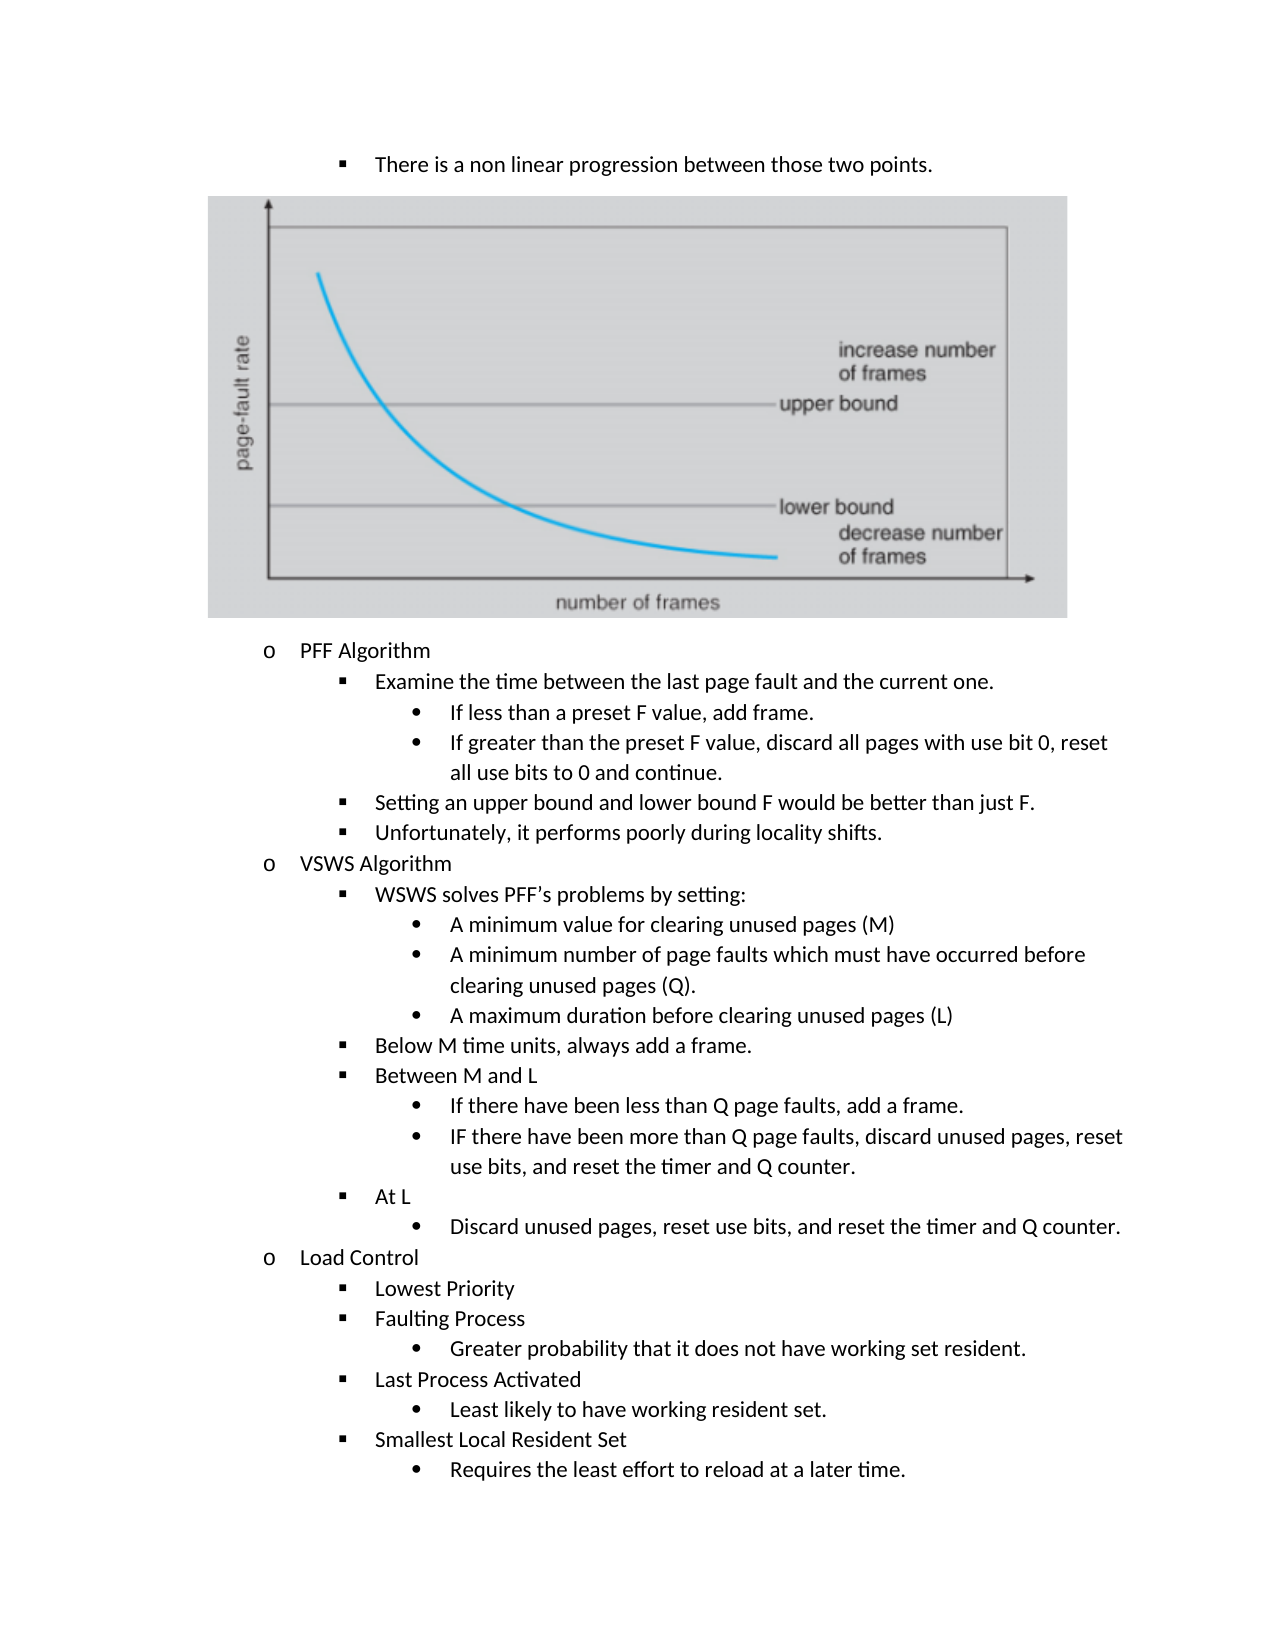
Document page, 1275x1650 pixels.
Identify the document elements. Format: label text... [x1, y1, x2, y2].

list If less than a preset F value, add frame. [412, 698, 1125, 726]
list Least likely to have working resident set. [412, 1395, 1125, 1423]
list PFF Algorithm [262, 636, 1125, 665]
list Between M and L [337, 1061, 1125, 1089]
list A minimum number of page faults which must have occurred before clearing unused pages (Q). [412, 941, 1125, 999]
list A minimum value for clearing unused pages (M) [412, 910, 1125, 938]
list VSWS Algorithm [262, 849, 1125, 878]
list Unfortunately, it performs poorly during locality shifts. [337, 818, 1125, 847]
list Greater probability that it does not have working set resident. [412, 1334, 1125, 1363]
list WSWS solves PFF’s problems by setting: [337, 880, 1125, 908]
list Smallest Local Resident Set [337, 1425, 1125, 1453]
list Lowest Priority [337, 1274, 1125, 1302]
list Load Control [262, 1243, 1125, 1272]
list Below M time units, always add a frame. [337, 1031, 1125, 1059]
list Setting an upper bound and lower bound F would be better than just F. [337, 788, 1125, 816]
list If greater than the preset F value, discard all pages with use bit 0, reset all use bits to 0 and continue. [412, 728, 1125, 786]
list At L [337, 1182, 1125, 1210]
list Examine the time between the last page fault and the current one. [337, 667, 1125, 696]
list There is a non linear progression between those two points. [337, 150, 1125, 178]
list Requires the least effort to reload at a later time. [412, 1455, 1125, 1483]
picture [207, 196, 1068, 618]
list Faulting Process [337, 1304, 1125, 1332]
list If there have been less than Q page faults, add a frame. [412, 1092, 1125, 1120]
list Discard unused pages, reset use bits, and reset the timer and Q counter. [412, 1212, 1125, 1241]
list Last Process Activated [337, 1365, 1125, 1393]
list A maximum duration before clearing unused pages (L) [412, 1001, 1125, 1029]
list IF there have been more than Q page faults, discard unused pages, reset use bits, and reset the timer and Q counter. [412, 1122, 1125, 1180]
